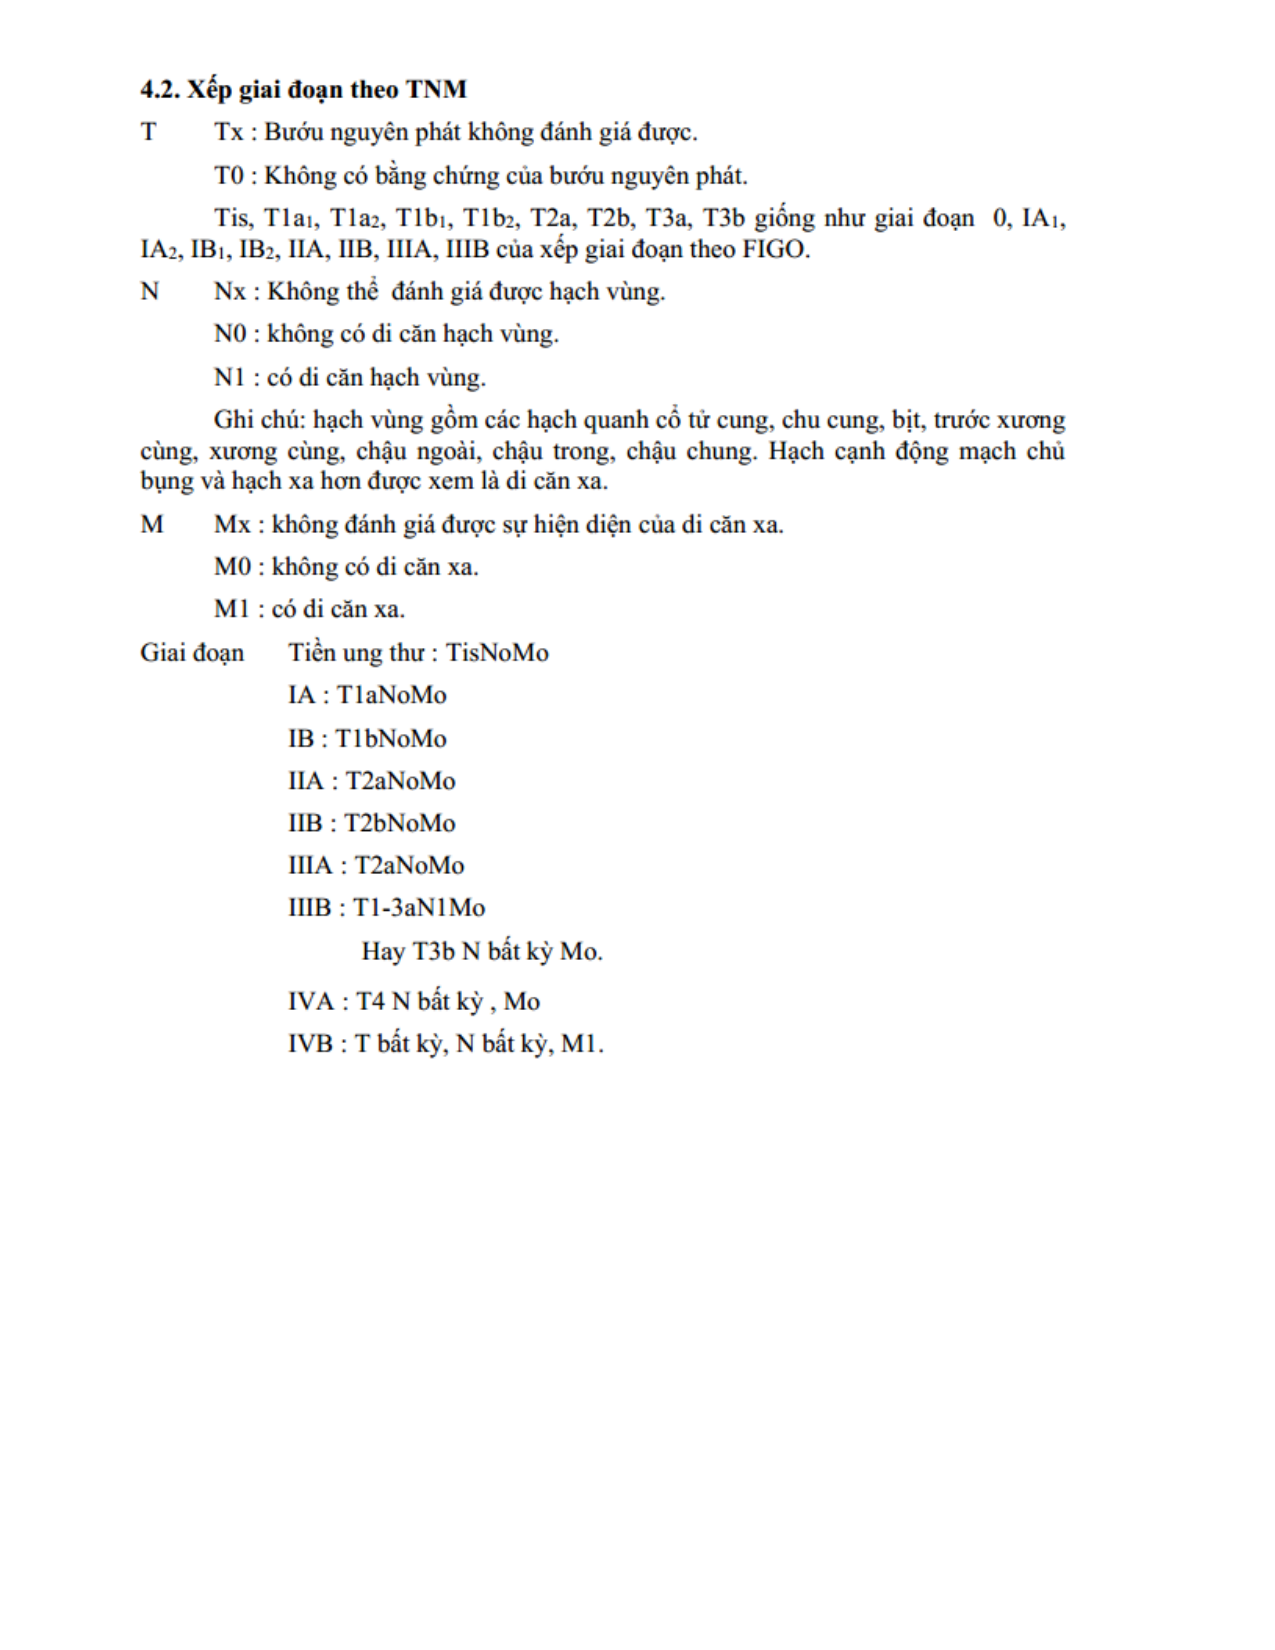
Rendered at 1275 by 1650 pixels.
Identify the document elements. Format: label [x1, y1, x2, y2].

picture [88, 73, 1148, 1071]
